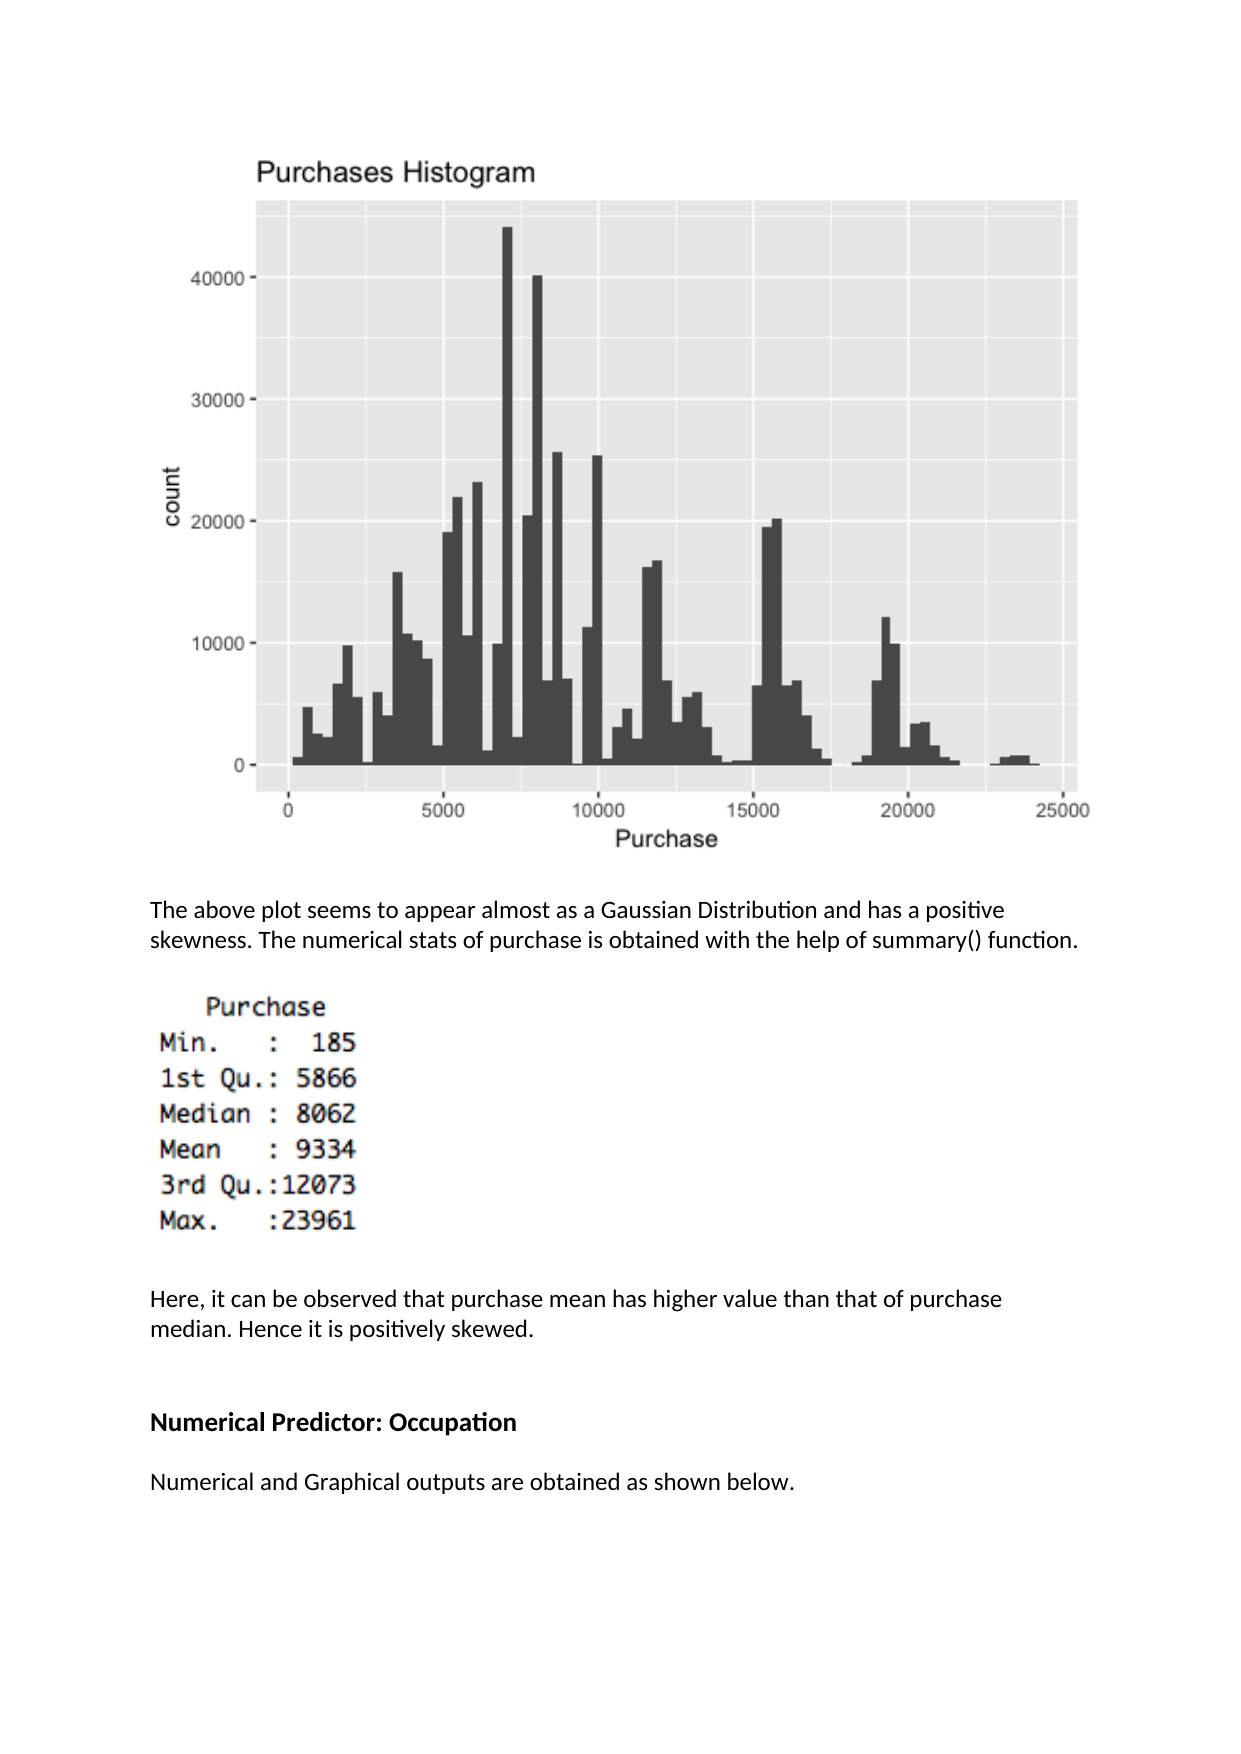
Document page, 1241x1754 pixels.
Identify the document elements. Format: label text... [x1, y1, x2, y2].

picture [150, 985, 413, 1253]
text Numerical Predictor: Occupation [150, 1405, 1090, 1438]
text Numerical and Graphical outputs are obtained as shown below. [150, 1466, 1090, 1496]
picture [150, 150, 1090, 864]
text Here, it can be observed that purchase mean has higher value than that of purchase median. Hence it is positively skewed. [150, 1283, 1090, 1344]
text The above plot seems to appear almost as a Gaussian Distribution and has a positive skewness. The numerical stats of purchase is obtained with the help of summary() function. [150, 894, 1090, 955]
